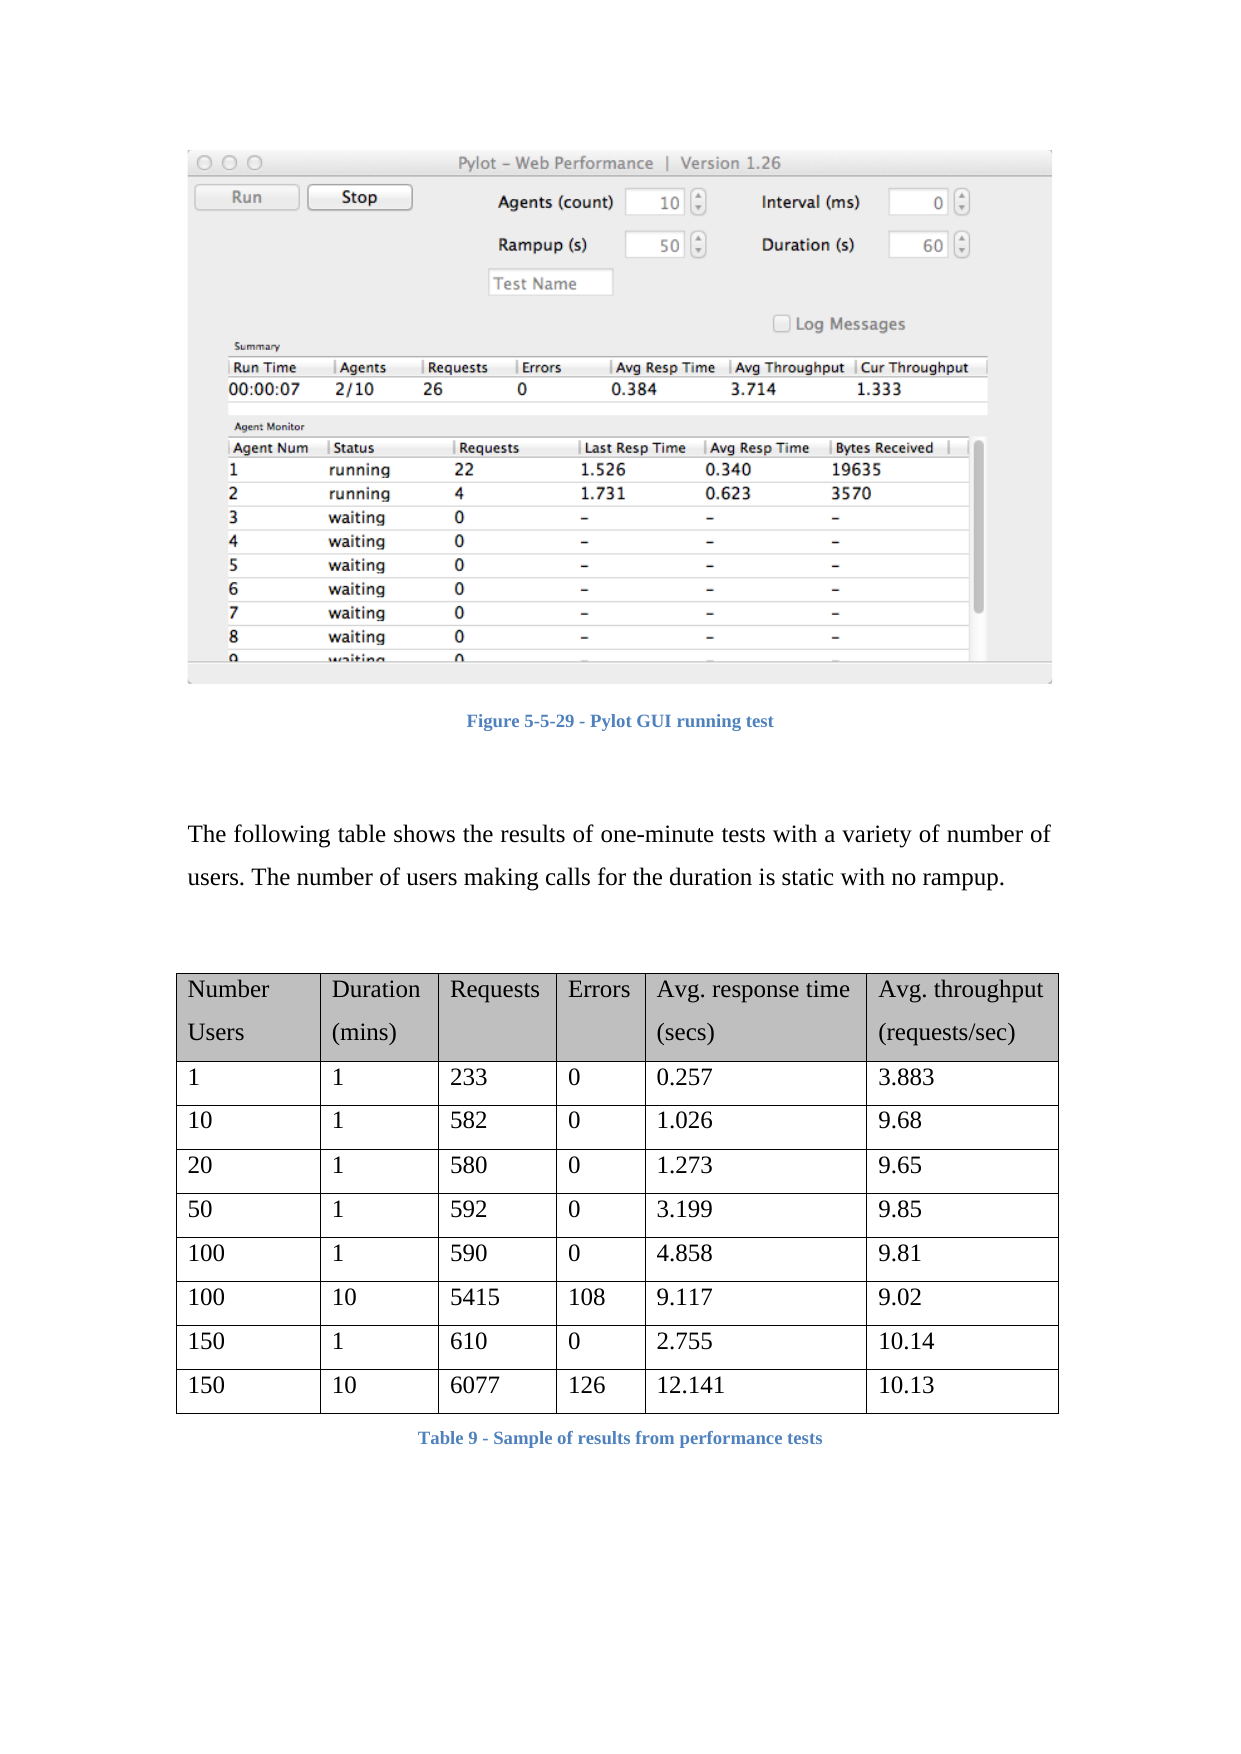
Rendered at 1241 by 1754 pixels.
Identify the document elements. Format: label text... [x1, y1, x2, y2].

table_cell 9.81 [867, 1238, 1058, 1281]
table_cell 9.68 [867, 1106, 1058, 1149]
table_header Requests [439, 974, 556, 1061]
table_cell 610 [439, 1326, 556, 1369]
table_cell 1 [321, 1238, 438, 1281]
table_cell 1 [177, 1062, 320, 1104]
table_cell 0 [557, 1062, 645, 1104]
table_cell 1 [321, 1194, 438, 1237]
table_cell 10 [177, 1106, 320, 1149]
table_cell 6077 [439, 1370, 556, 1413]
table_cell 10 [321, 1282, 438, 1325]
table_cell 5415 [439, 1282, 556, 1325]
table_cell 0 [557, 1238, 645, 1281]
table_cell 10.13 [867, 1370, 1058, 1413]
table_cell 580 [439, 1150, 556, 1193]
table_cell 0 [557, 1326, 645, 1369]
table_cell 1.026 [646, 1106, 866, 1149]
text The following table shows the results of one-minute tests with a variety of number of users. The number of users making calls for the duration is static with no rampup. [187, 829, 1053, 891]
table_cell 1 [321, 1150, 438, 1193]
table_cell 20 [177, 1150, 320, 1193]
table_cell 582 [439, 1106, 556, 1149]
table_cell 9.65 [867, 1150, 1058, 1193]
table_header Avg. response time (secs) [646, 974, 866, 1061]
table_cell 1 [321, 1326, 438, 1369]
table_cell 0 [557, 1194, 645, 1237]
table_cell 9.117 [646, 1282, 866, 1325]
table_cell 3.883 [867, 1062, 1058, 1104]
table_cell 9.02 [867, 1282, 1058, 1325]
table_cell 0.257 [646, 1062, 866, 1104]
table_cell 3.199 [646, 1194, 866, 1237]
table_cell 592 [439, 1194, 556, 1237]
table_cell 0 [557, 1106, 645, 1149]
table_cell 150 [177, 1326, 320, 1369]
table_cell 0 [557, 1150, 645, 1193]
table_cell 150 [177, 1370, 320, 1413]
table_cell 590 [439, 1238, 556, 1281]
table_cell 1 [321, 1106, 438, 1149]
table_header Number Users [177, 974, 320, 1061]
table_cell 233 [439, 1062, 556, 1104]
table_cell 50 [177, 1194, 320, 1237]
table_cell 10.14 [867, 1326, 1058, 1369]
table_cell 4.858 [646, 1238, 866, 1281]
table_header Duration (mins) [321, 974, 438, 1061]
table_header Avg. throughput (requests/sec) [867, 974, 1058, 1061]
table_cell 10 [321, 1370, 438, 1413]
table_cell 100 [177, 1282, 320, 1325]
table_cell 1.273 [646, 1150, 866, 1193]
table_cell 1 [321, 1062, 438, 1104]
table_cell 12.141 [646, 1370, 866, 1413]
table_header Errors [557, 974, 645, 1061]
table_cell 100 [177, 1238, 320, 1281]
table_cell 126 [557, 1370, 645, 1413]
table_cell 108 [557, 1282, 645, 1325]
table_cell 2.755 [646, 1326, 866, 1369]
table_cell 9.85 [867, 1194, 1058, 1237]
picture [187, 150, 1053, 684]
